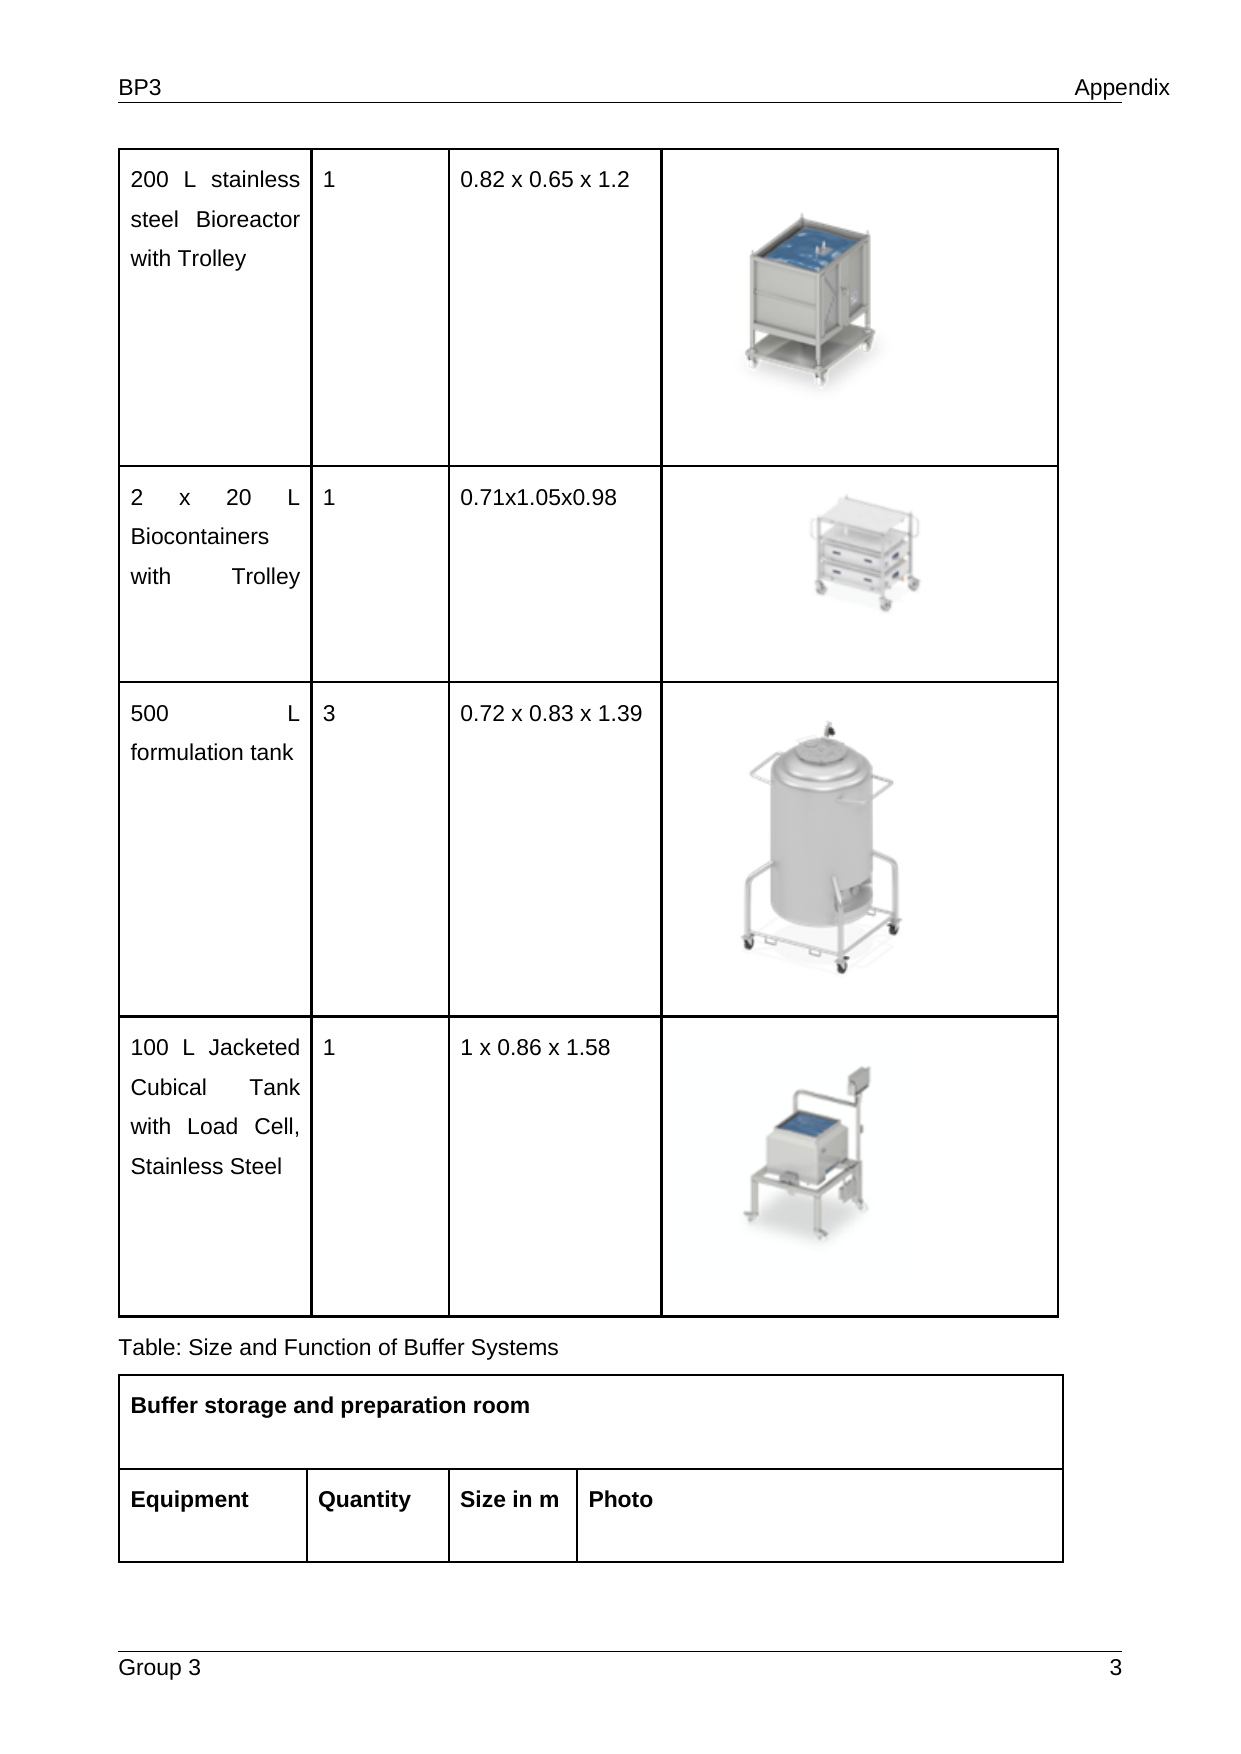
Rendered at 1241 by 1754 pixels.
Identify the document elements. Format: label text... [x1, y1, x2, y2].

table_cell [663, 150, 1057, 465]
table_cell [663, 683, 1057, 1015]
table_cell 1 [313, 1018, 448, 1315]
table_cell 2 x 20 L Biocontainers with Trolley [120, 467, 310, 681]
table_cell [663, 467, 1057, 681]
table_cell Photo [578, 1470, 1062, 1561]
table_cell 100 L Jacketed Cubical Tank with Load Cell, Stainless Steel [120, 1018, 310, 1315]
picture [793, 483, 927, 620]
table_header Buffer storage and preparation room [120, 1376, 1062, 1467]
picture [672, 1034, 910, 1278]
table_cell 0.71x1.05x0.98 [450, 467, 660, 681]
text Table: Size and Function of Buffer Systems [118, 1334, 1122, 1361]
table_cell 500 L formulation tank [120, 683, 310, 1015]
table_cell Equipment [120, 1470, 306, 1561]
table_cell [663, 1018, 1057, 1315]
table_cell 1 x 0.86 x 1.58 [450, 1018, 660, 1315]
table_cell Quantity [308, 1470, 448, 1561]
picture [672, 699, 972, 999]
table_cell 1 [313, 150, 448, 465]
table_cell 0.72 x 0.83 x 1.39 [450, 683, 660, 1015]
table_cell Size in m [450, 1470, 576, 1561]
table_cell 1 [313, 467, 448, 681]
picture [672, 166, 954, 448]
table_cell 3 [313, 683, 448, 1015]
table_cell 0.82 x 0.65 x 1.2 [450, 150, 660, 465]
table_cell 200 L stainless steel Bioreactor with Trolley [120, 150, 310, 465]
